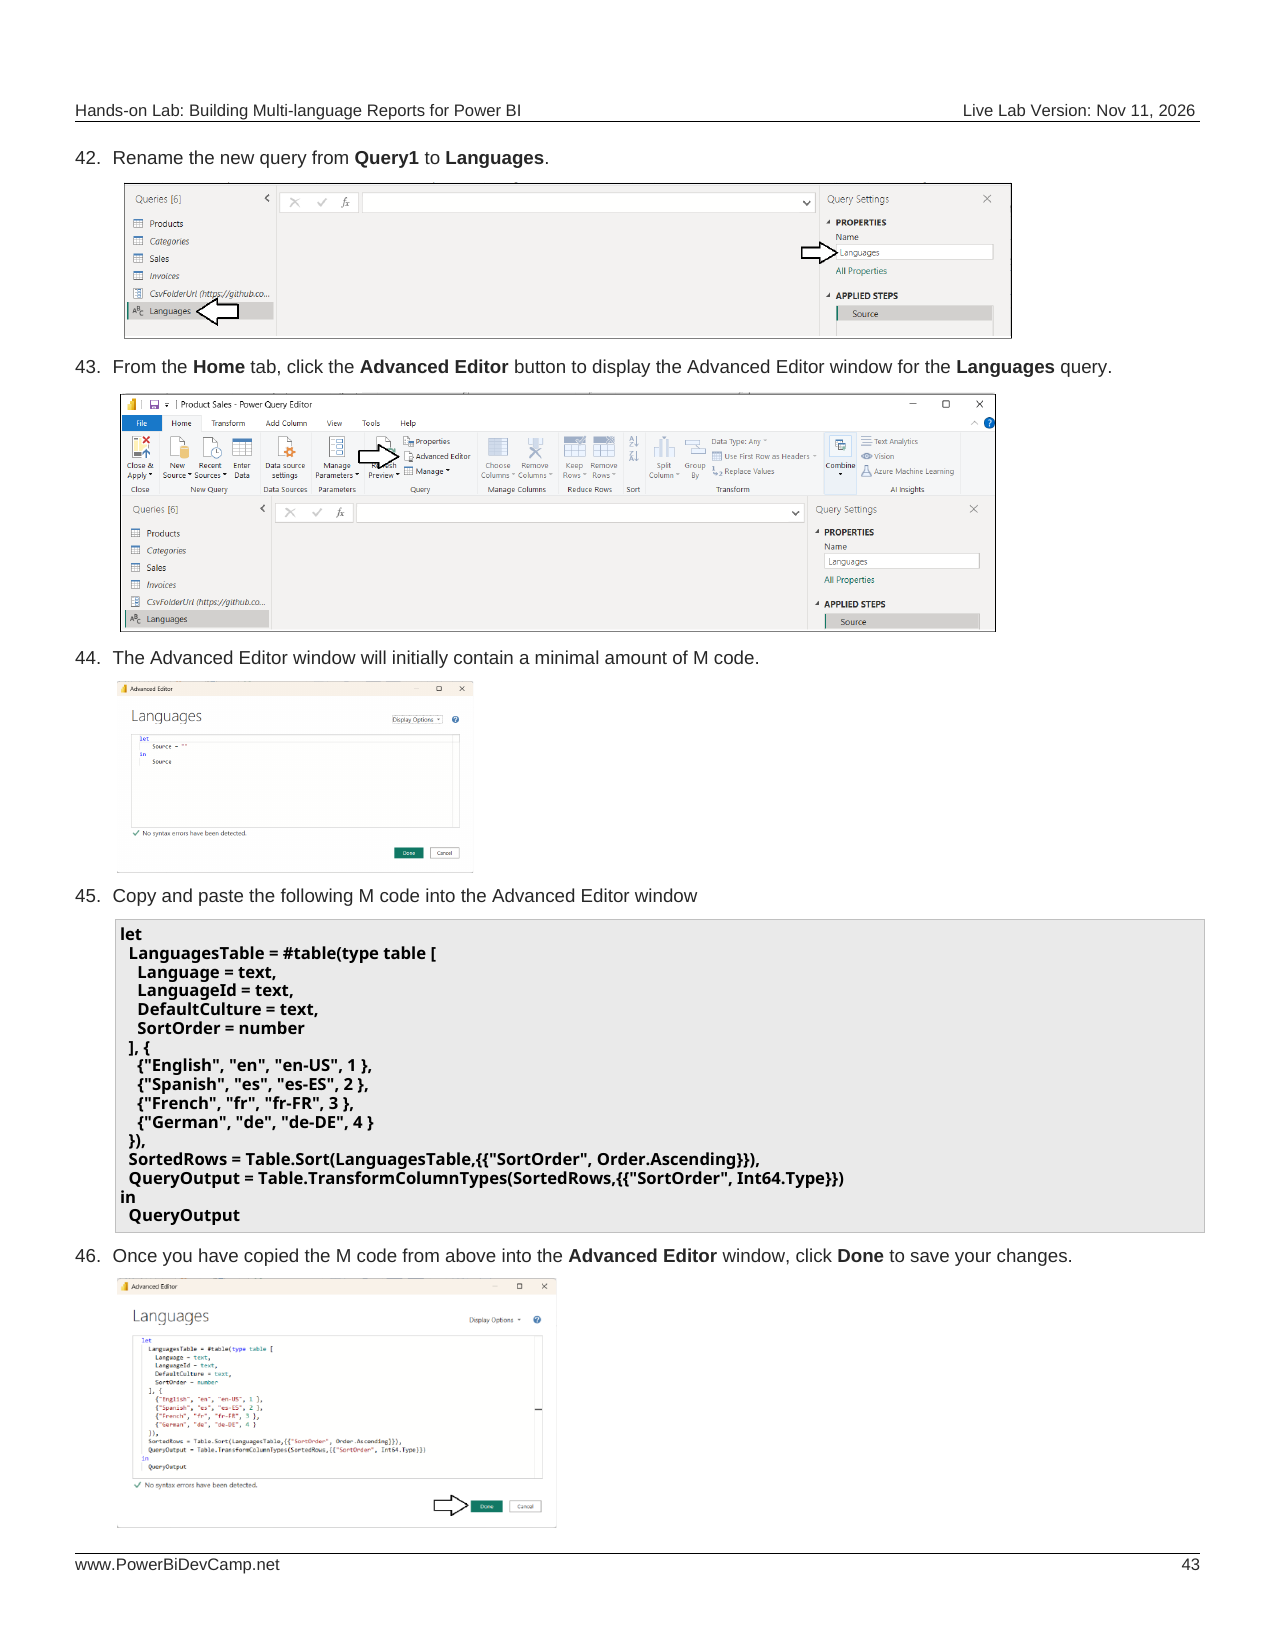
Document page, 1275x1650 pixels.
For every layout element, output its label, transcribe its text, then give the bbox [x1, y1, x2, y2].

text {"Spanish", "es", "es-ES", 2 }, [116, 1069, 1204, 1087]
picture [117, 389, 1000, 635]
text LanguageId = text, [116, 975, 1204, 994]
picture [117, 681, 474, 873]
text Language = text, [116, 956, 1204, 975]
text {"French", "fr", "fr-FR", 3 }, [116, 1087, 1204, 1106]
text {"German", "de", "de-DE", 4 } [116, 1106, 1204, 1125]
text in [116, 1181, 1204, 1200]
text SortedRows = Table.Sort(LanguagesTable,{{"SortOrder", Order.Ascending}}), [116, 1144, 1204, 1162]
text DefaultCulture = text, [116, 994, 1204, 1012]
text LanguagesTable = #table(type table [ [116, 937, 1204, 956]
picture [117, 1278, 557, 1528]
picture [117, 181, 1015, 343]
text }), [116, 1125, 1204, 1144]
text ], { [116, 1031, 1204, 1050]
text Rename the new query from Query1 to Languages. [75, 147, 1200, 168]
text Once you have copied the M code from above into the Advanced Editor window, click Done to save your changes. [75, 1245, 1200, 1266]
text let [116, 920, 1204, 937]
text QueryOutput = Table.TransformColumnTypes(SortedRows,{{"SortOrder", Int64.Type}}) [116, 1162, 1204, 1181]
text The Advanced Editor window will initially contain a minimal amount of M code. [75, 647, 1200, 669]
text {"English", "en", "en-US", 1 }, [116, 1050, 1204, 1069]
text From the Home tab, click the Advanced Editor button to display the Advanced Editor window for the Languages query. [75, 355, 1200, 377]
text QueryOutput [116, 1200, 1204, 1232]
text SortOrder = number [116, 1012, 1204, 1031]
text Copy and paste the following M code into the Advanced Editor window [75, 885, 1200, 906]
